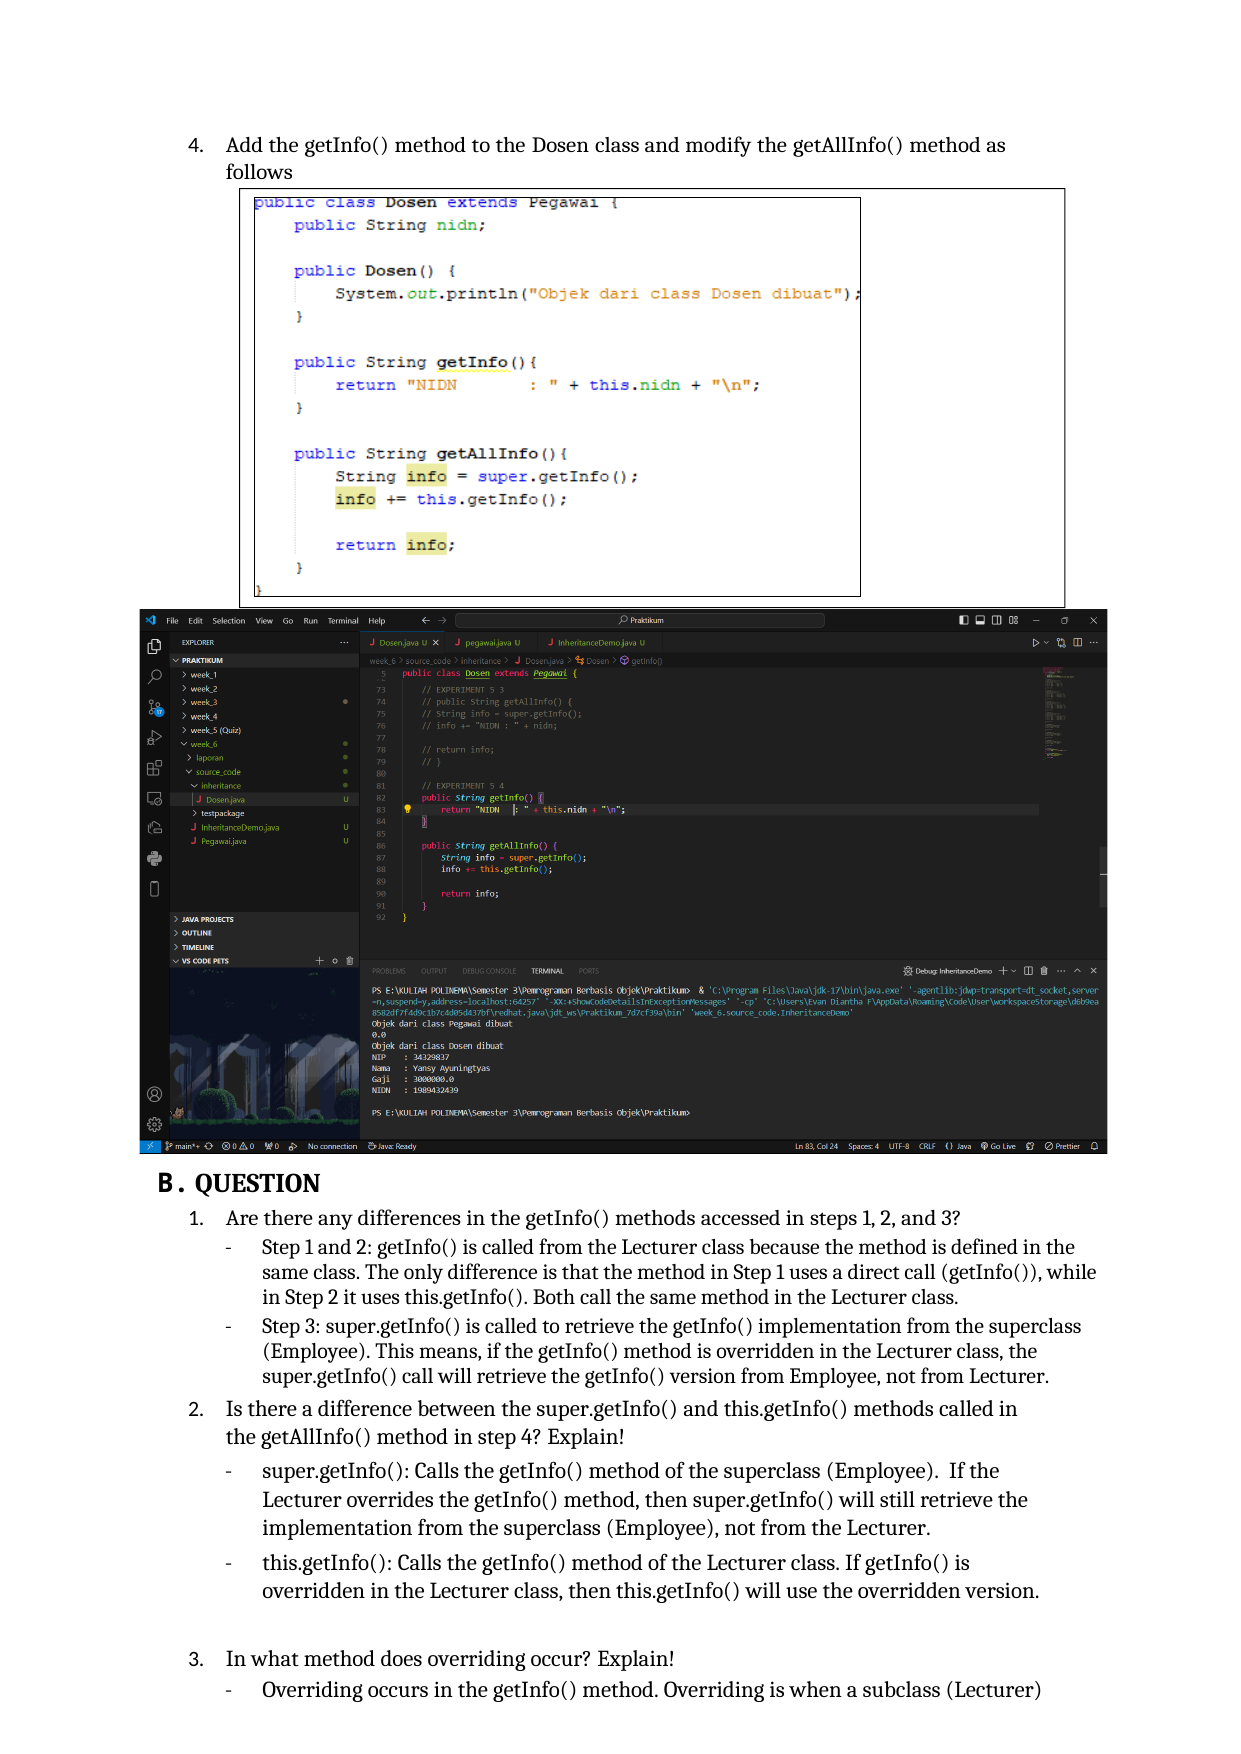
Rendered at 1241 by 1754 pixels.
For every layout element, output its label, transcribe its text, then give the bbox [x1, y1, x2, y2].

list this.getInfo(): Calls the getInfo() method of the Lecturer class. If getInfo() is overridden in the Lecturer class, then this.getInfo() will use the overridden version. [224, 1549, 1051, 1604]
list Step 3: super.getInfo() is called to retrieve the getInfo() implementation from the superclass (Employee). This means, if the getInfo() method is overridden in the Lecturer class, the super.getInfo() call will retrieve the getInfo() version from Employee, not from Lecturer. [224, 1313, 1107, 1389]
list Is there a difference between the super.getInfo() and this.getInfo() methods called in the getAllInfo() method in step 4? Explain! [188, 1395, 1051, 1450]
picture [255, 198, 860, 596]
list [224, 1677, 1107, 1703]
list Step 1 and 2: getInfo() is called from the Lecturer class because the method is defined in the same class. The only difference is that the method in Step 1 uses a direct call (getInfo()), while in Step 2 it uses this.getInfo(). Both call the same method in the Lecturer class. [224, 1234, 1107, 1310]
picture [139, 609, 1108, 1154]
list Are there any differences in the getInfo() methods accessed in steps 1, 2, and 3? [188, 1204, 1107, 1231]
list Add the getInfo() method to the Dosen class and modify the getAllInfo() method as follows [188, 131, 1044, 185]
subtitle QUESTION [157, 1164, 1107, 1201]
list super.getInfo(): Calls the getInfo() method of the superclass (Employee). If the Lecturer overrides the getInfo() method, then super.getInfo() will still retrieve the implementation from the superclass (Employee), not from the Lecturer. [224, 1458, 1051, 1542]
list In what method does overriding occur? Explain! [188, 1645, 1107, 1672]
